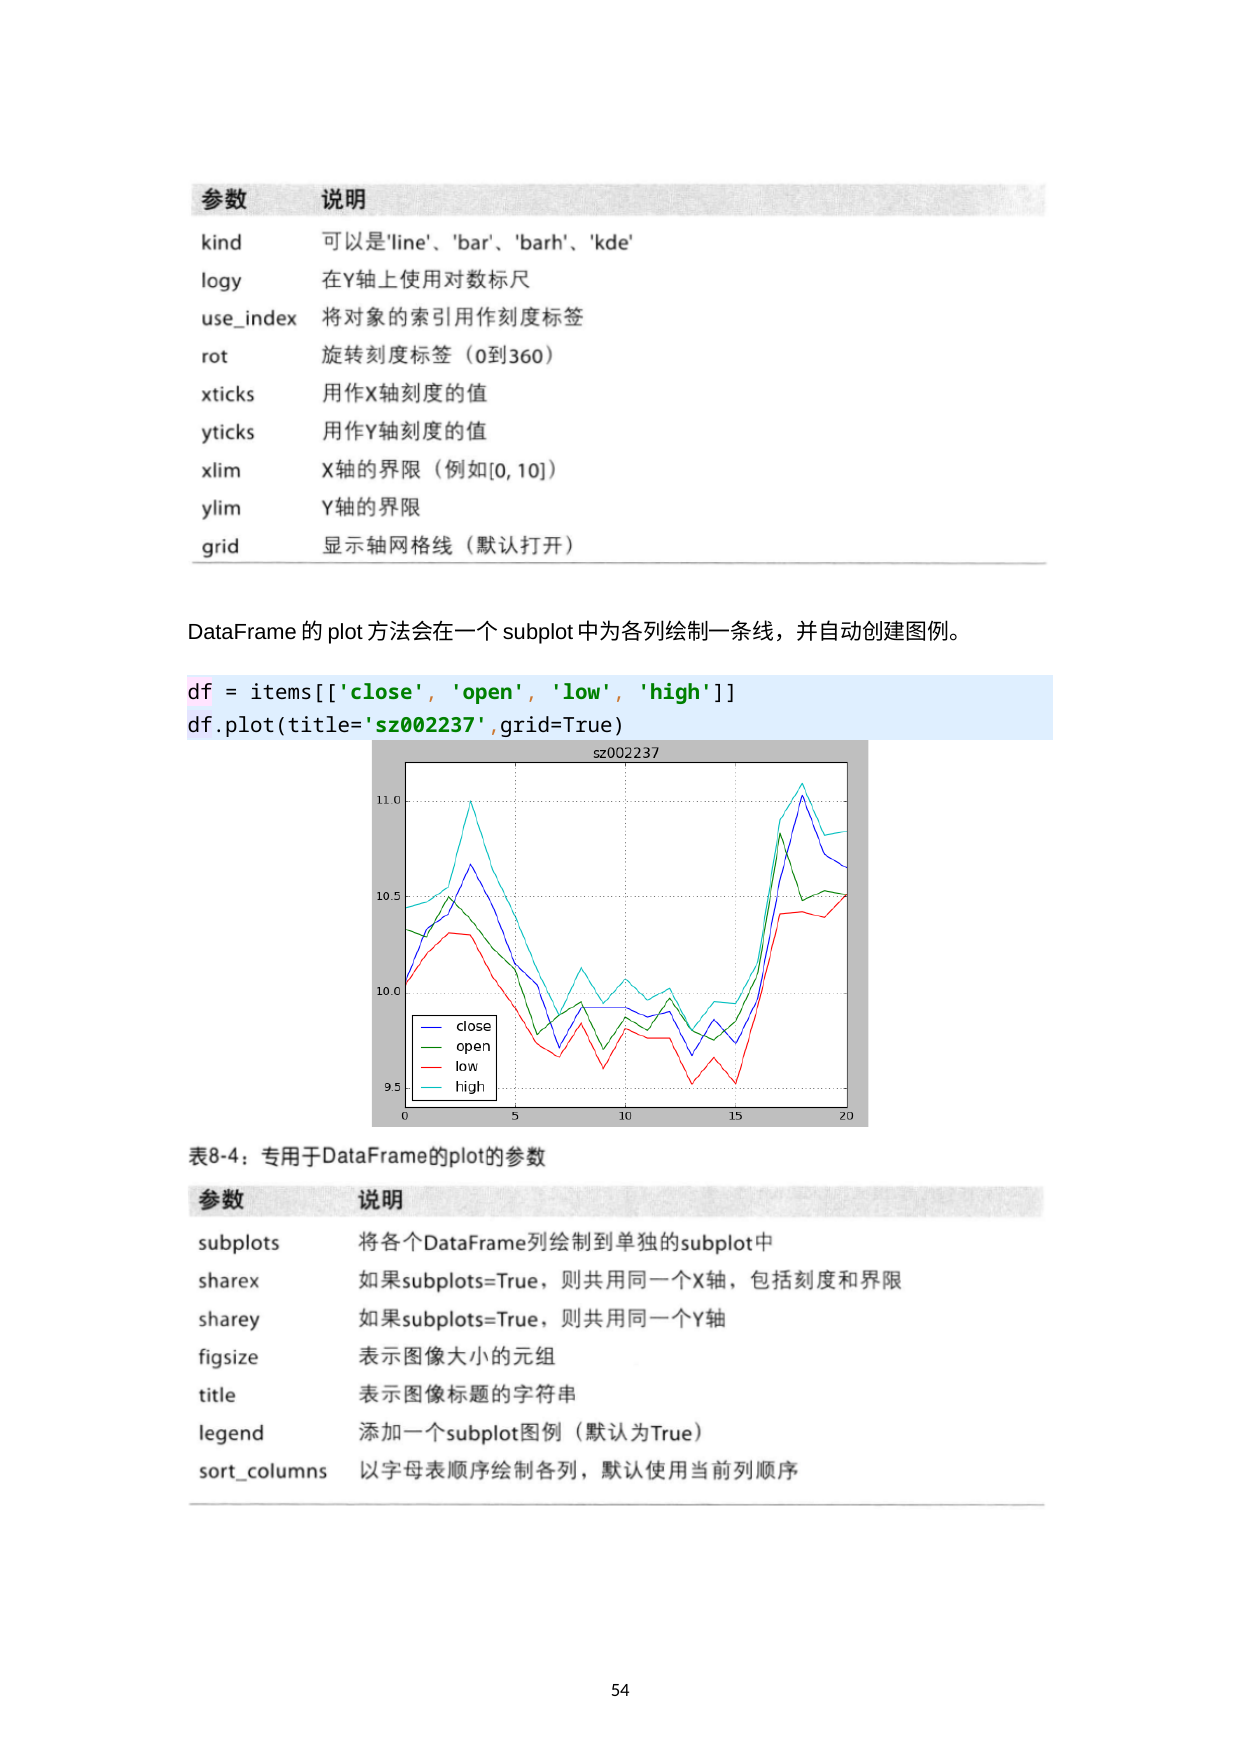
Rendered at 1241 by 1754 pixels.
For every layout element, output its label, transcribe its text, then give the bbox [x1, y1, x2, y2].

text DataFrame的plot方法会在一个subplot中为各列绘制一条线，并自动创建图例。 [187, 614, 1053, 646]
picture [187, 173, 1053, 573]
picture [187, 1139, 1054, 1512]
picture [371, 740, 869, 1127]
text df = items[['close', 'open', 'low', 'high']] df.plot(title='sz002237',grid=True) [187, 675, 1053, 740]
